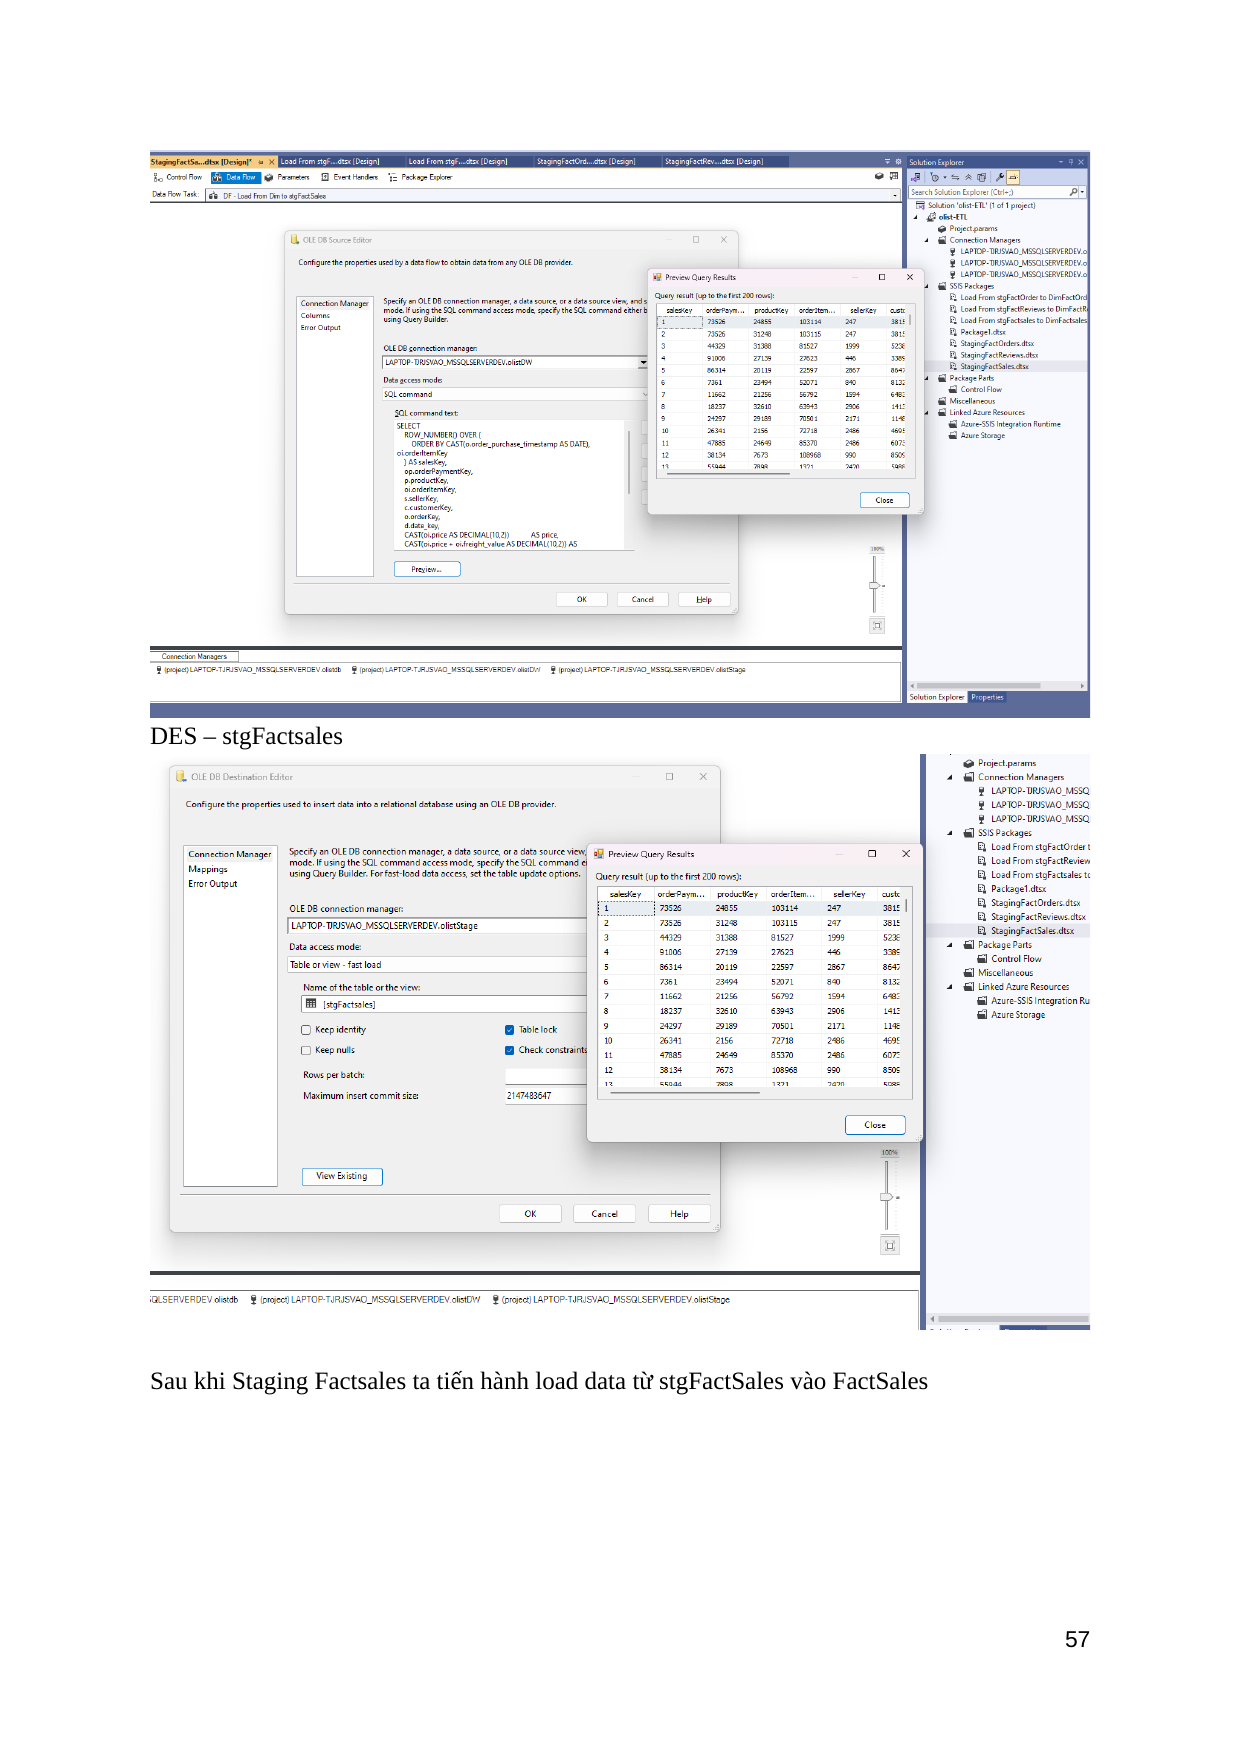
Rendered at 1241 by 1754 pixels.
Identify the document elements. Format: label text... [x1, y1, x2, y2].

picture [150, 150, 1091, 718]
text Sau khi Staging Factsales ta tiến hành load data từ stgFactSales vào FactSales [150, 1366, 1090, 1395]
text DES – stgFactsales [150, 721, 1090, 750]
picture [150, 754, 1091, 1330]
